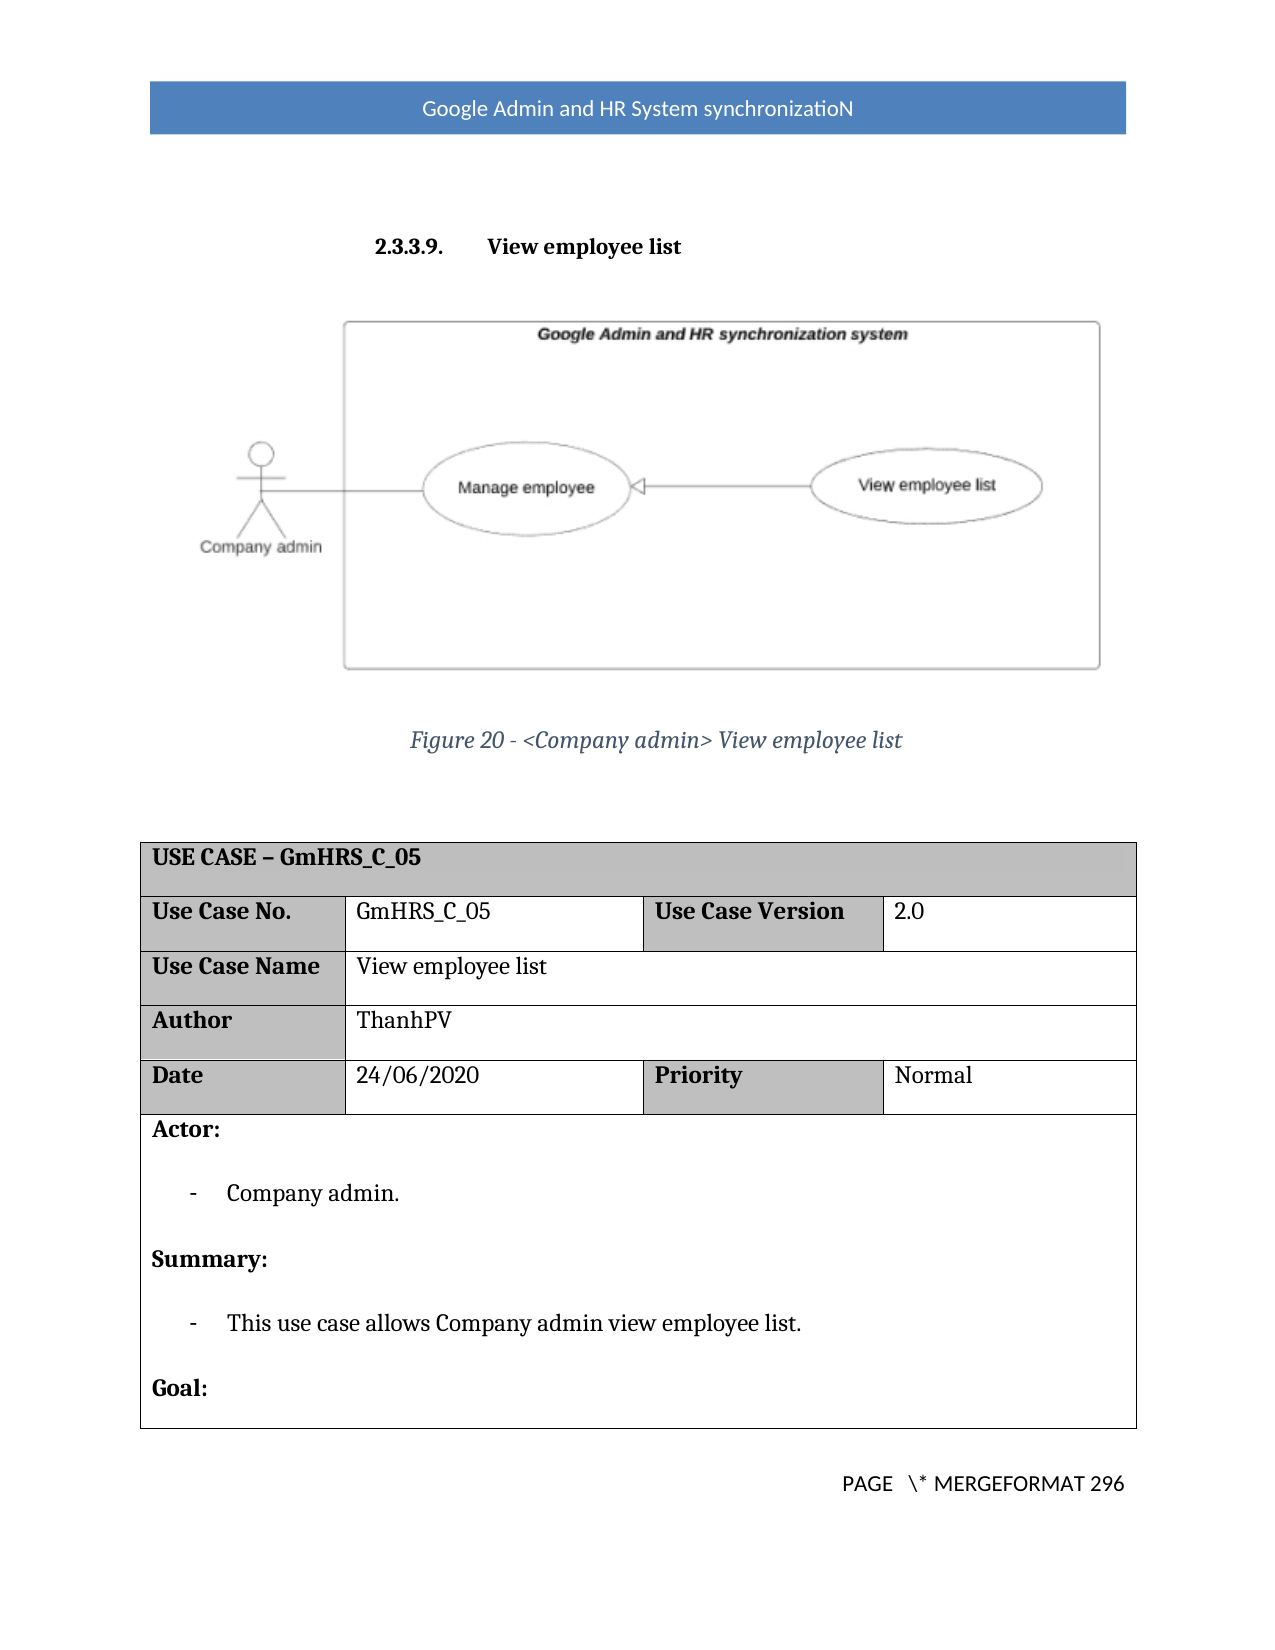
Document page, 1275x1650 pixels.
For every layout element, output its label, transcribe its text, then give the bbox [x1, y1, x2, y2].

table_cell Use Case No. [141, 897, 345, 951]
table_cell 24/06/2020 [346, 1061, 643, 1114]
text Figure 20 - <Company admin> View employee list [187, 726, 1125, 755]
table_cell View employee list [346, 952, 1136, 1005]
table_cell Normal [884, 1061, 1136, 1114]
table_cell Priority [644, 1061, 883, 1114]
table_cell Date [141, 1061, 345, 1114]
subtitle View employee list [375, 234, 1125, 260]
table_cell Author [141, 1006, 345, 1059]
table_cell GmHRS_C_05 [346, 897, 643, 951]
table_cell Use Case Name [141, 952, 345, 1005]
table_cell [141, 1115, 1136, 1427]
table_cell 2.0 [884, 897, 1136, 951]
table_cell ThanhPV [346, 1006, 1136, 1059]
picture [187, 293, 1129, 694]
table_header USE CASE – GmHRS_C_05 [141, 843, 1136, 896]
table_cell Use Case Version [644, 897, 883, 951]
